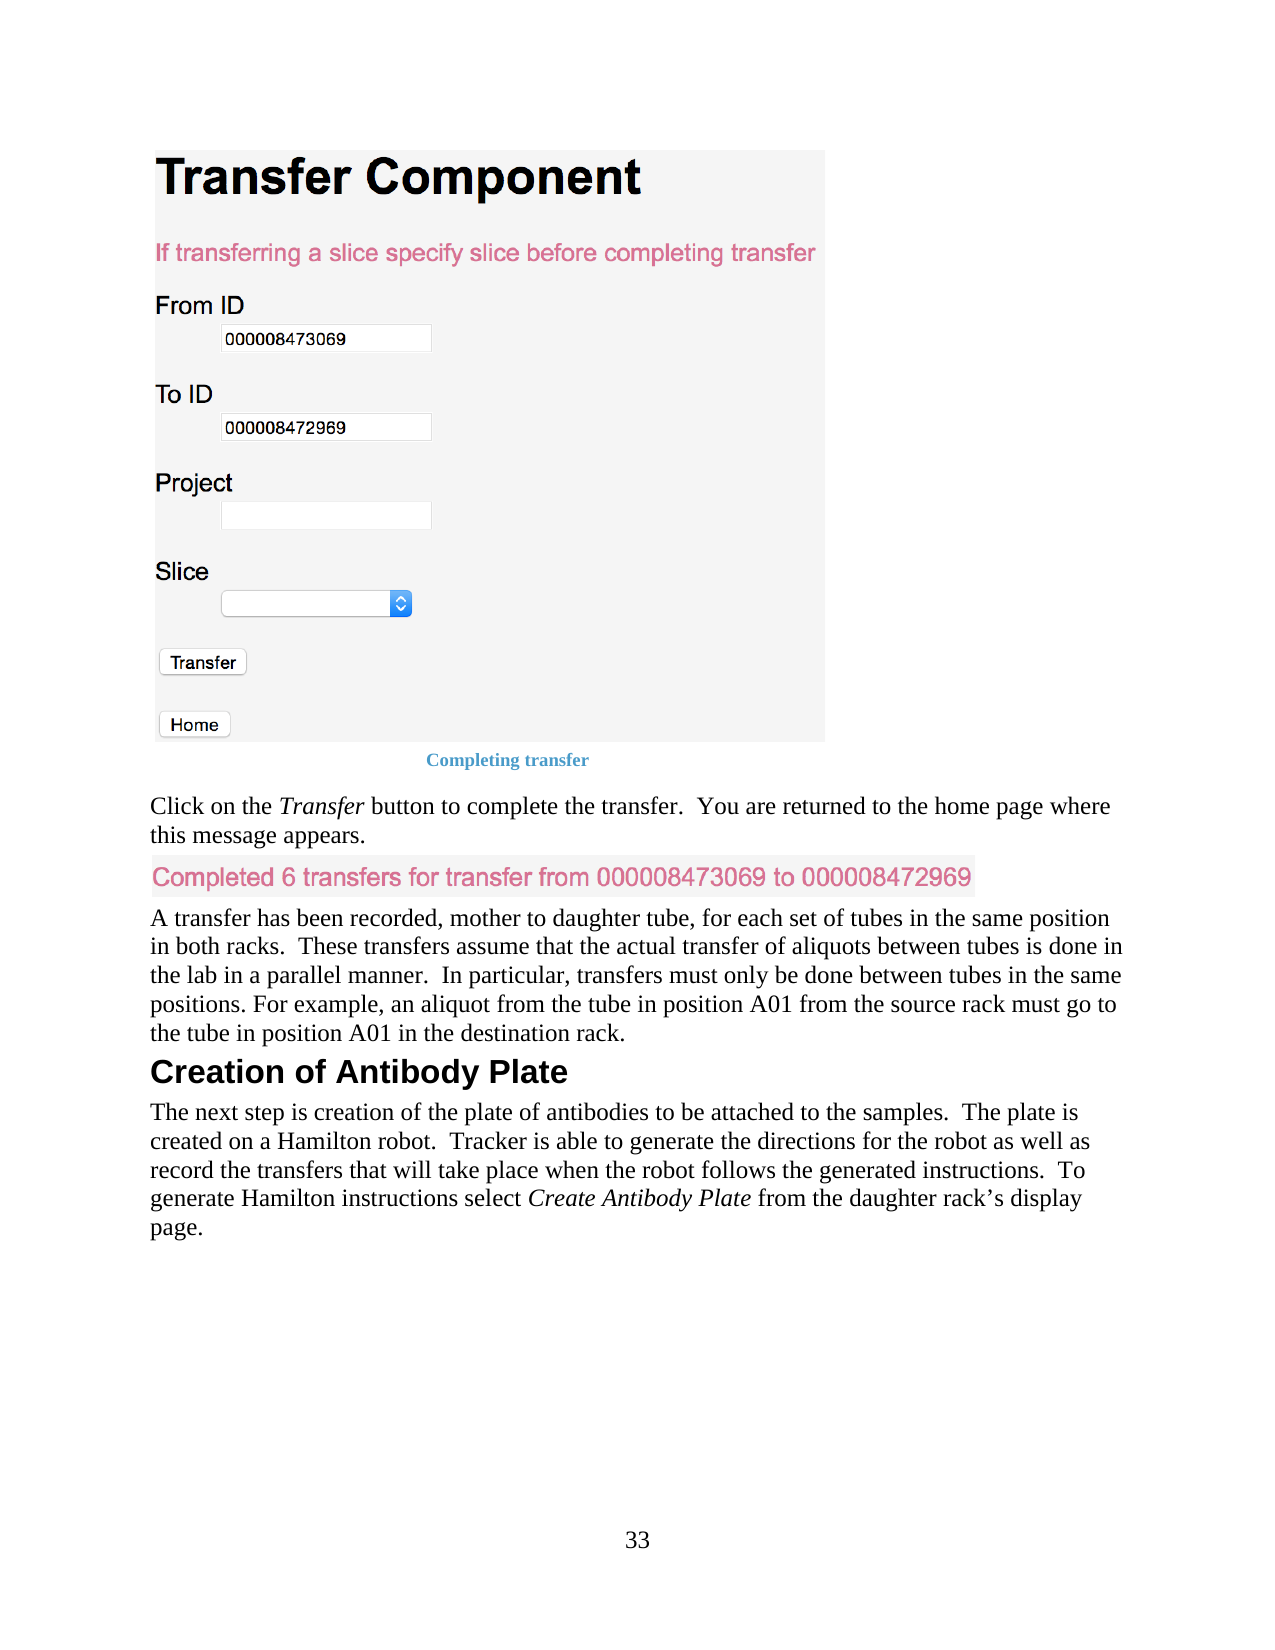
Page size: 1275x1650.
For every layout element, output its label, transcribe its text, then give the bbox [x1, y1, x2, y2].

picture [150, 150, 826, 743]
text Click on the Transfer button to complete the transfer. You are returned to the home page where this message appears. [150, 791, 1125, 849]
text The next step is creation of the plate of antibodies to be attached to the samples. The plate is created on a Hamilton robot. Tracker is able to generate the directions for the robot as well as record the transfers that will take place when the robot follows the generated instructions. To generate Hamilton instructions select Create Antibody Plate from the daughter rack’s display page. [150, 1097, 1125, 1241]
picture [150, 855, 976, 897]
text A transfer has been recorded, mother to daughter tube, for each set of tubes in the same position in both racks. These transfers assume that the actual transfer of aliquots between tubes is done in the lab in a parallel manner. In particular, transfers must only be done between tubes in the same positions. For example, an aliquot from the tube in position A01 from the source rack must go to the tube in position A01 in the destination rack. [150, 903, 1125, 1046]
subtitle Creation of Antibody Plate [150, 1053, 1125, 1091]
text Completing transfer [150, 749, 1125, 771]
